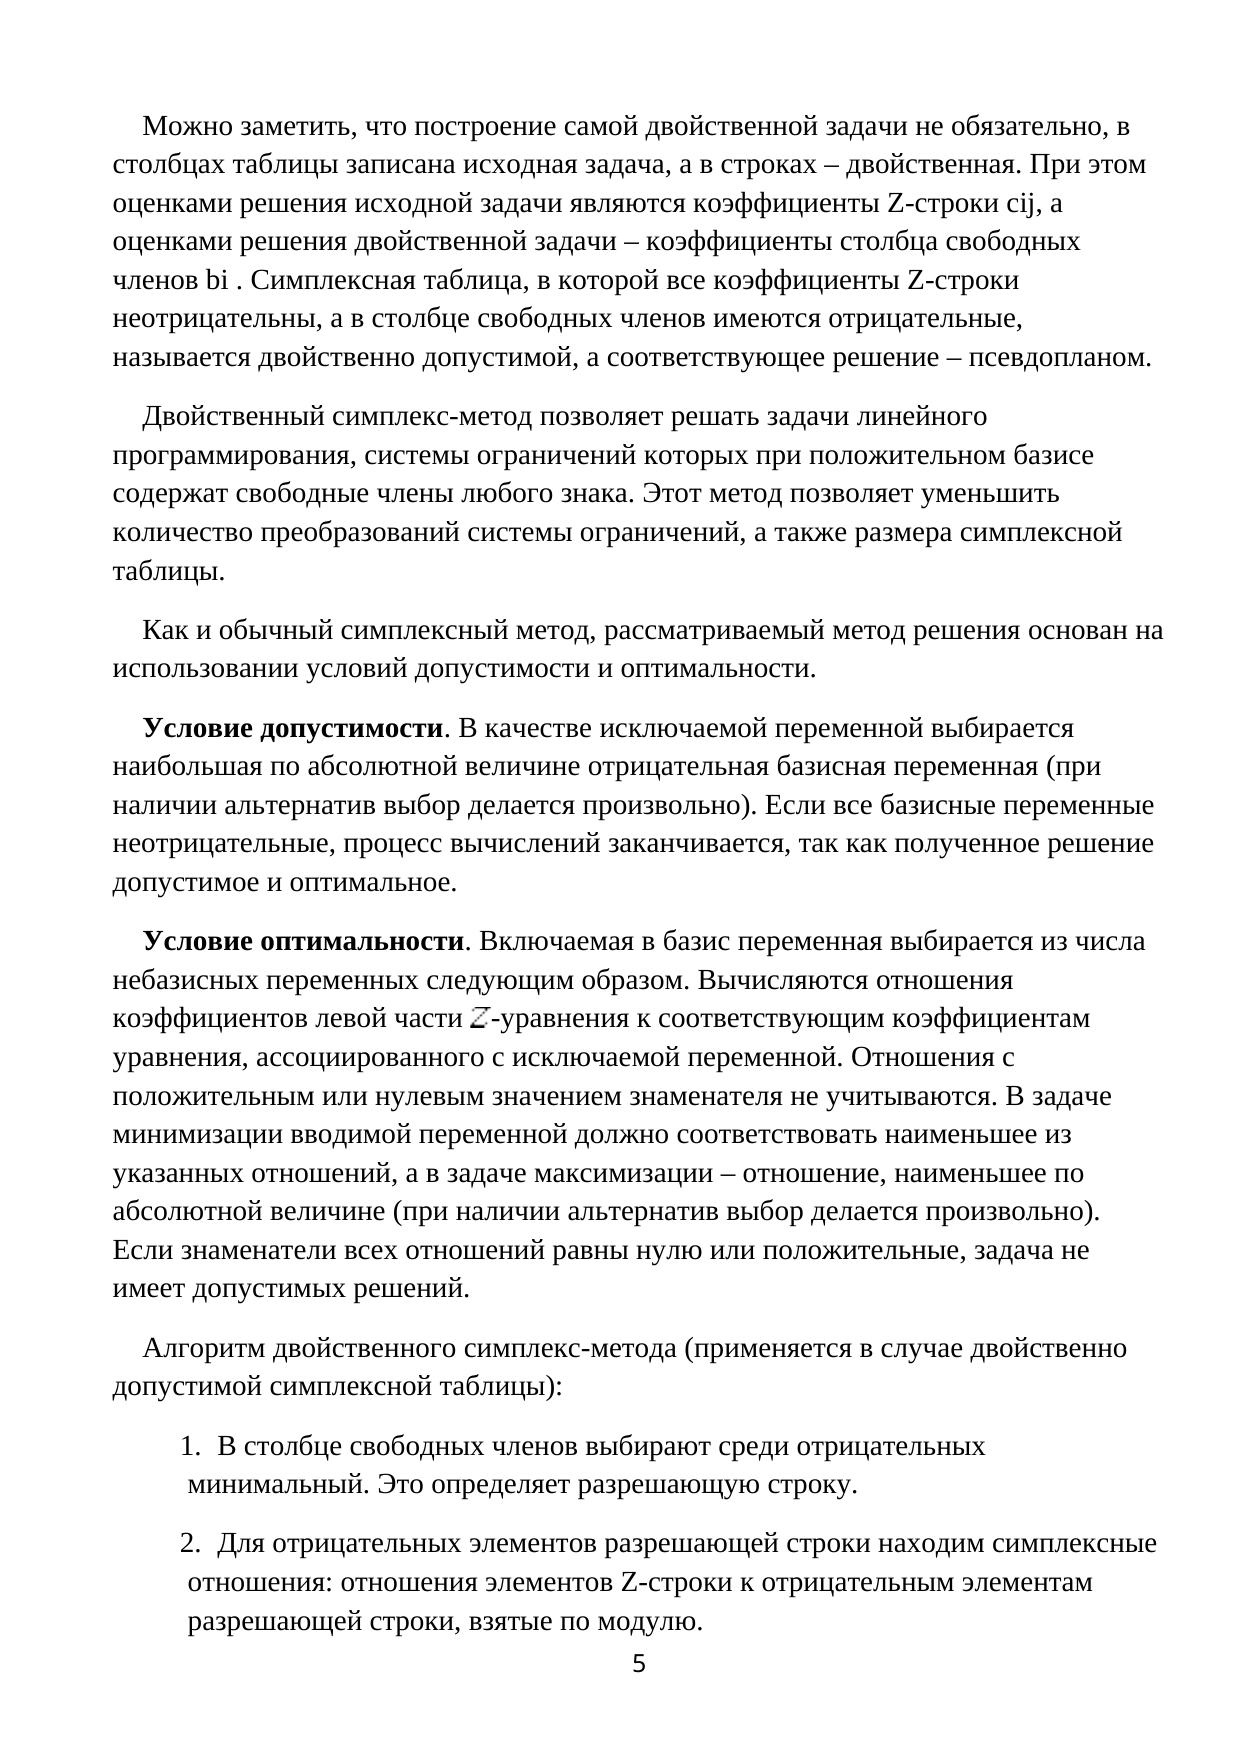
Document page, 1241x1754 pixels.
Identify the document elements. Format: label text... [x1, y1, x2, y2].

text Как и обычный симплексный метод, рассматриваемый метод решения основан на использовании условий допустимости и оптимальности. [112, 612, 1165, 684]
text Можно заметить, что построение самой двойственной задачи не обязательно, в столбцах таблицы записана исходная задача, а в строках – двойственная. При этом оценками решения исходной задачи являются коэффициенты Z-строки cij, а оценками решения двойственной задачи – коэффициенты столбца свободных членов bi . Симплексная таблица, в которой все коэффициенты Z-строки неотрицательны, а в столбце свободных членов имеются отрицательные, называется двойственно допустимой, а соответствующее решение – псевдопланом. [112, 108, 1165, 373]
text Двойственный симплекс-метод позволяет решать задачи линейного программирования, системы ограничений которых при положительном базисе содержат свободные члены любого знака. Этот метод позволяет уменьшить количество преобразований системы ограничений, а также размера симплексной таблицы. [112, 398, 1165, 586]
list В столбце свободных членов выбирают среди отрицательных минимальный. Это определяет разрешающую строку. [179, 1428, 1165, 1500]
text Алгоритм двойственного симплекс-метода (применяется в случае двойственно допустимой симплексной таблицы): [112, 1330, 1165, 1402]
picture [470, 1007, 491, 1028]
text Условие допустимости. В качестве исключаемой переменной выбирается наибольшая по абсолютной величине отрицательная базисная переменная (при наличии альтернатив выбор делается произвольно). Если все базисные переменные неотрицательные, процесс вычислений заканчивается, так как полученное решение допустимое и оптимальное. [112, 710, 1165, 898]
list Для отрицательных элементов разрешающей строки находим симплексные отношения: отношения элементов Z-строки к отрицательным элементам разрешающей строки, взятые по модулю. [179, 1526, 1165, 1636]
text Условие оптимальности. Включаемая в базис переменная выбирается из числа небазисных переменных следующим образом. Вычисляются отношения коэффициентов левой части -уравнения к соответствующим коэффициентам уравнения, ассоциированного с исключаемой переменной. Отношения с положительным или нулевым значением знаменателя не учитываются. В задаче минимизации вводимой переменной должно соответствовать наименьшее из указанных отношений, а в задаче максимизации – отношение, наименьшее по абсолютной величине (при наличии альтернатив выбор делается произвольно). Если знаменатели всех отношений равны нулю или положительные, задача не имеет допустимых решений. [112, 923, 1165, 1304]
